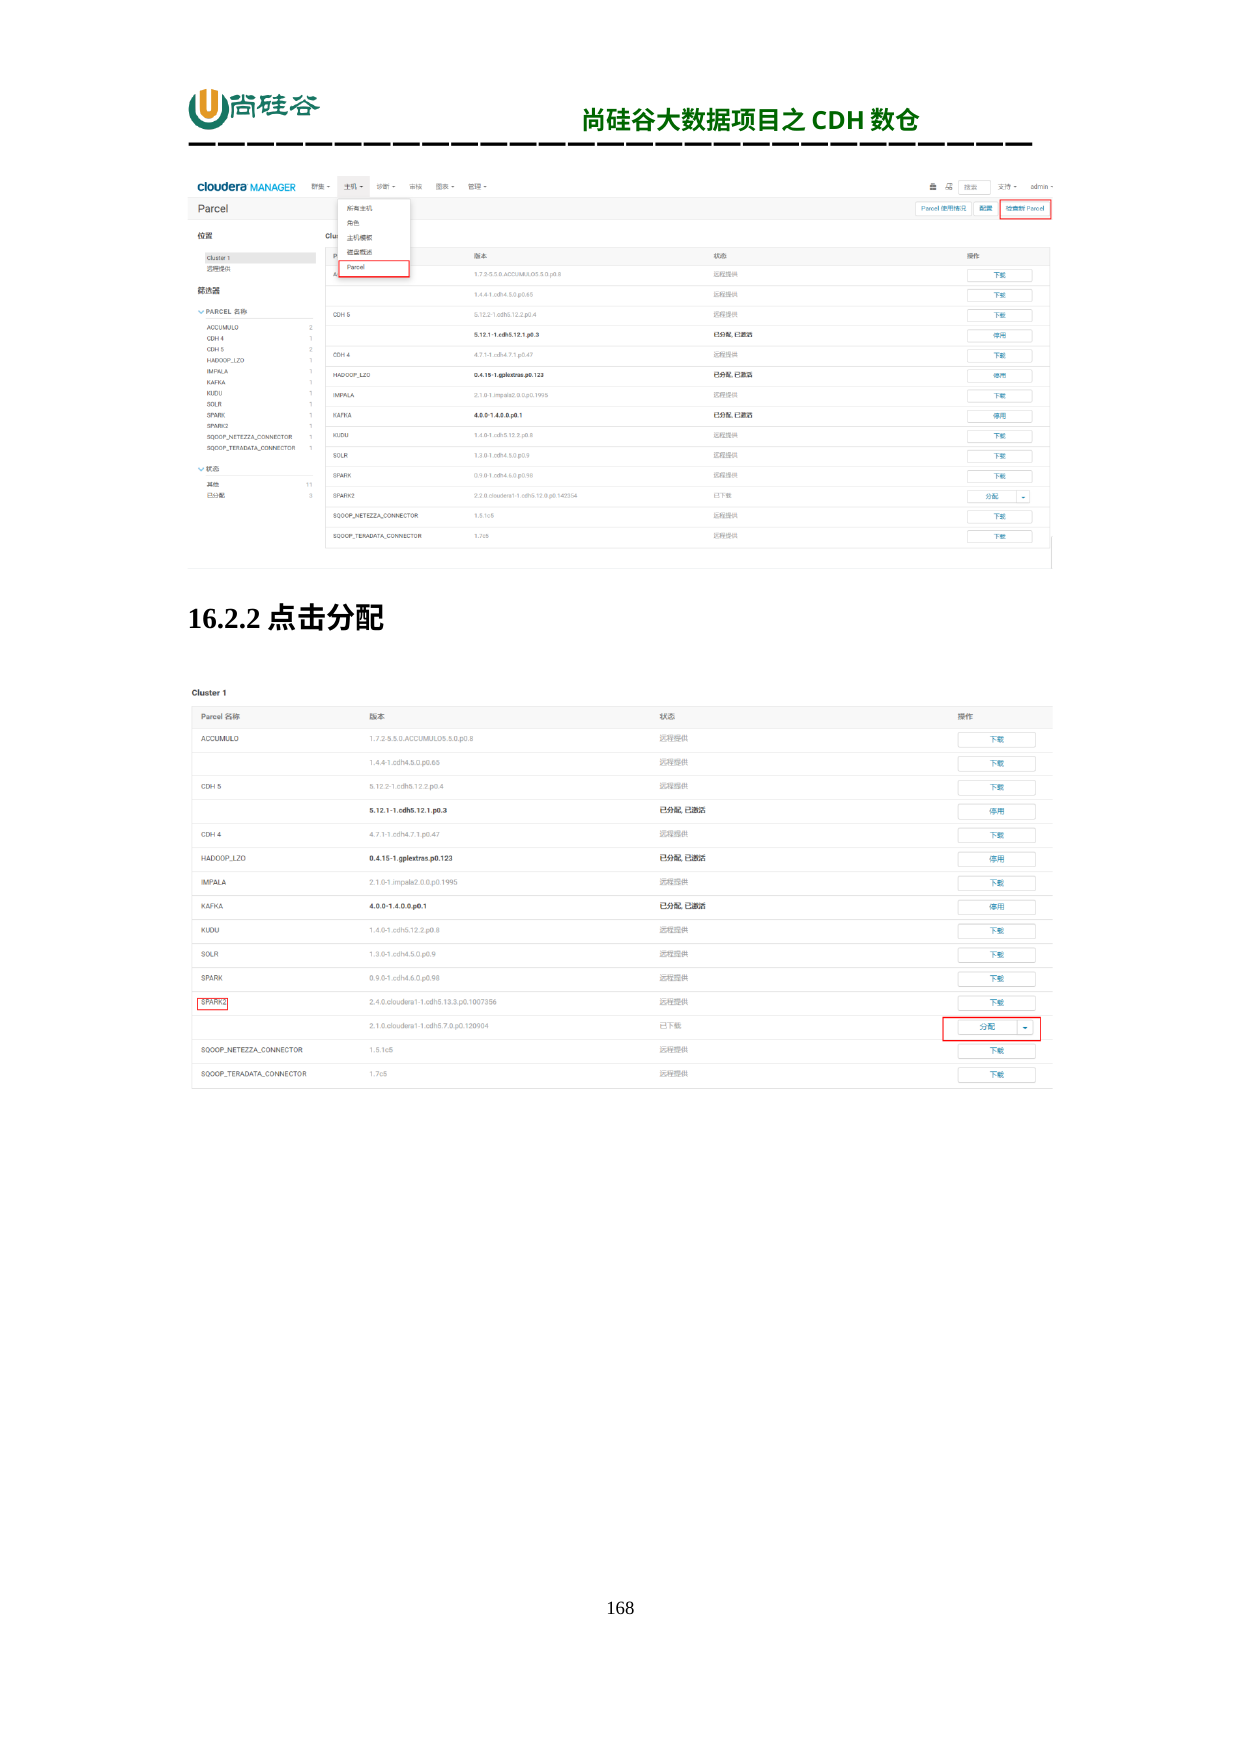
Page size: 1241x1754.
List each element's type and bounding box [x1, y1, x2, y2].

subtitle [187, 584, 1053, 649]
picture [187, 176, 1053, 569]
picture [187, 685, 1053, 1096]
picture [187, 88, 320, 130]
